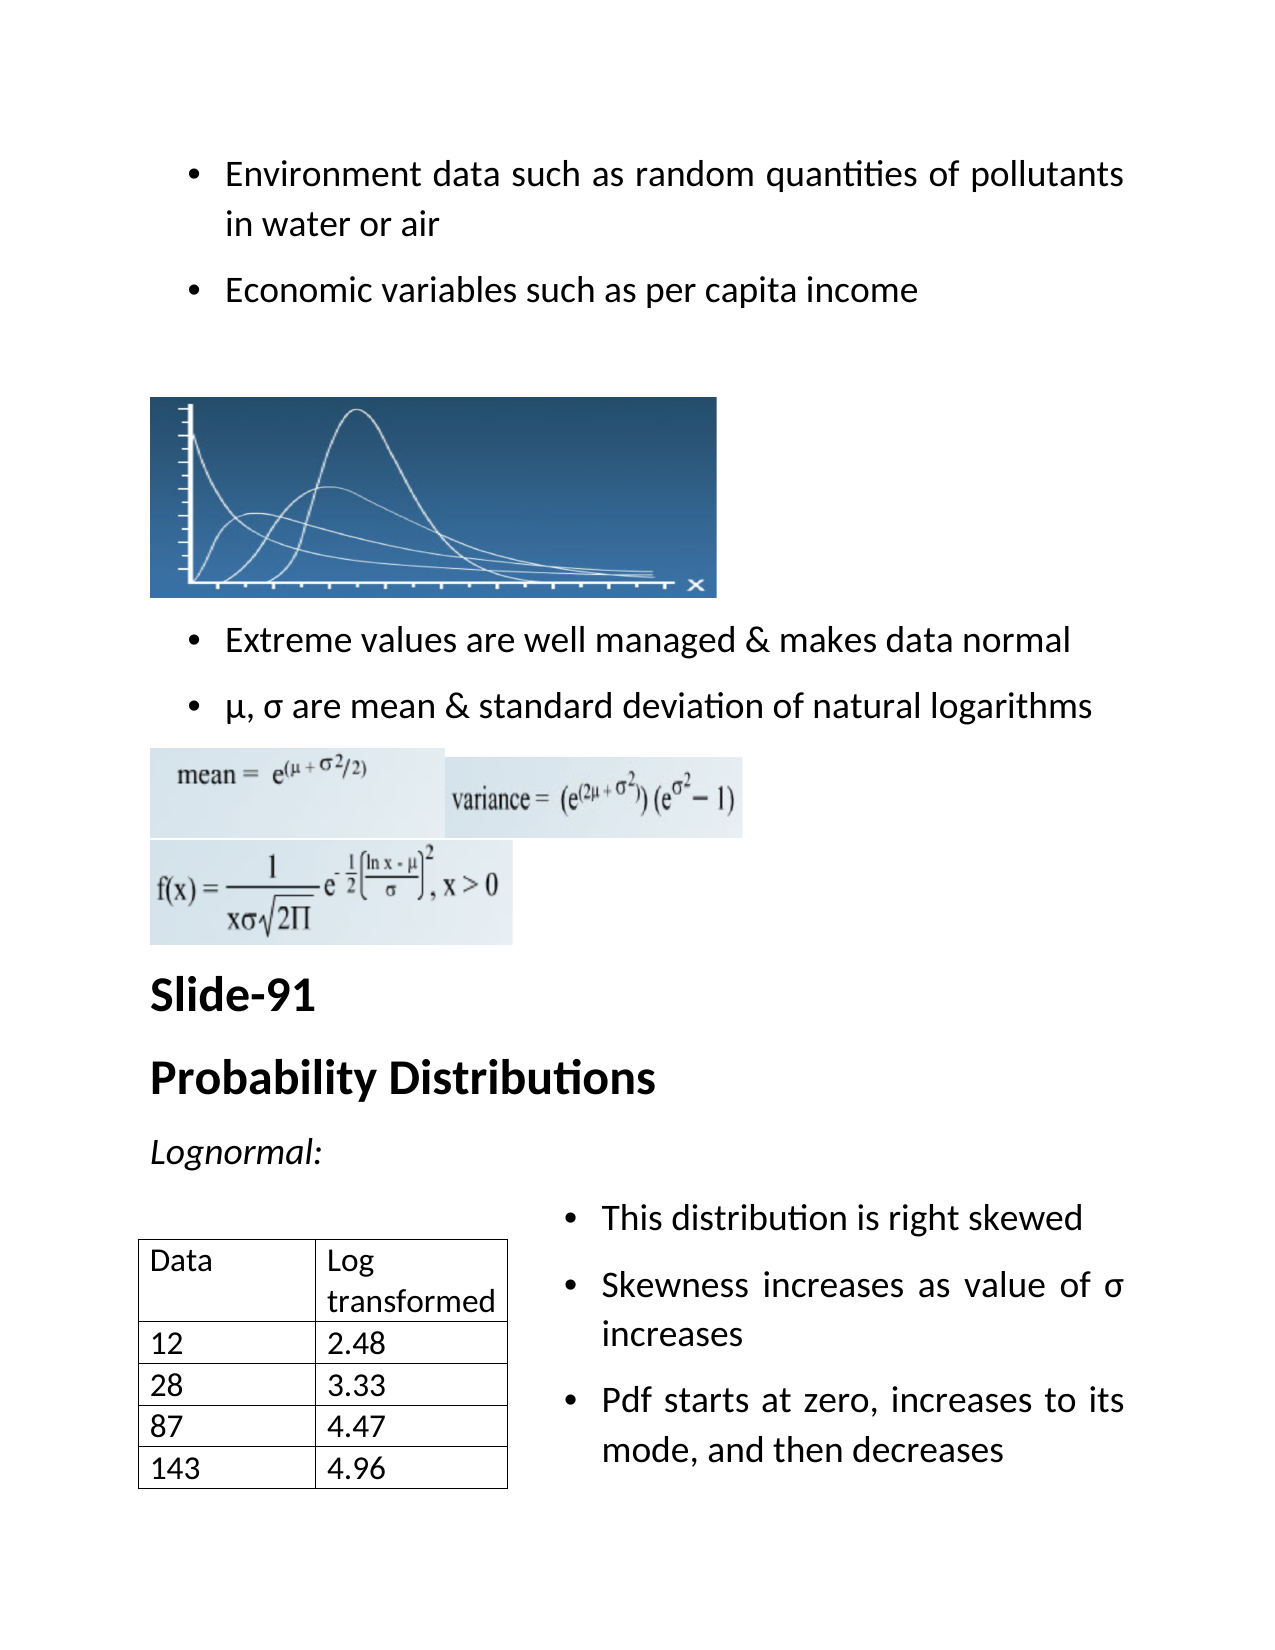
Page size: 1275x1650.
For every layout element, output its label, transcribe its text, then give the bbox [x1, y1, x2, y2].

table_cell 87 [139, 1406, 315, 1446]
table_header Data [139, 1240, 315, 1321]
picture [150, 748, 743, 838]
list This distribution is right skewed [187, 1194, 1125, 1240]
list Skewness increases as value of σ increases [508, 1261, 1125, 1356]
table_cell 143 [139, 1447, 315, 1488]
list Environment data such as random quantities of pollutants in water or air [187, 150, 1125, 245]
picture [150, 840, 513, 945]
table_cell 28 [139, 1364, 315, 1404]
table_cell 4.47 [316, 1406, 507, 1446]
table_cell 3.33 [316, 1364, 507, 1404]
text Slide-91 [150, 963, 1125, 1024]
picture [150, 397, 717, 598]
list Economic variables such as per capita income [187, 266, 1125, 311]
text Lognormal: [150, 1128, 1125, 1174]
list μ, σ are mean & standard deviation of natural logarithms [187, 682, 1125, 728]
list Extreme values are well managed & makes data normal [187, 616, 1125, 662]
table_cell 4.96 [316, 1447, 507, 1488]
text Probability Distributions [150, 1046, 1125, 1107]
list Pdf starts at zero, increases to its mode, and then decreases [508, 1376, 1125, 1471]
table_cell 12 [139, 1322, 315, 1363]
table_header Log transformed [316, 1240, 507, 1321]
table_cell 2.48 [316, 1322, 507, 1363]
